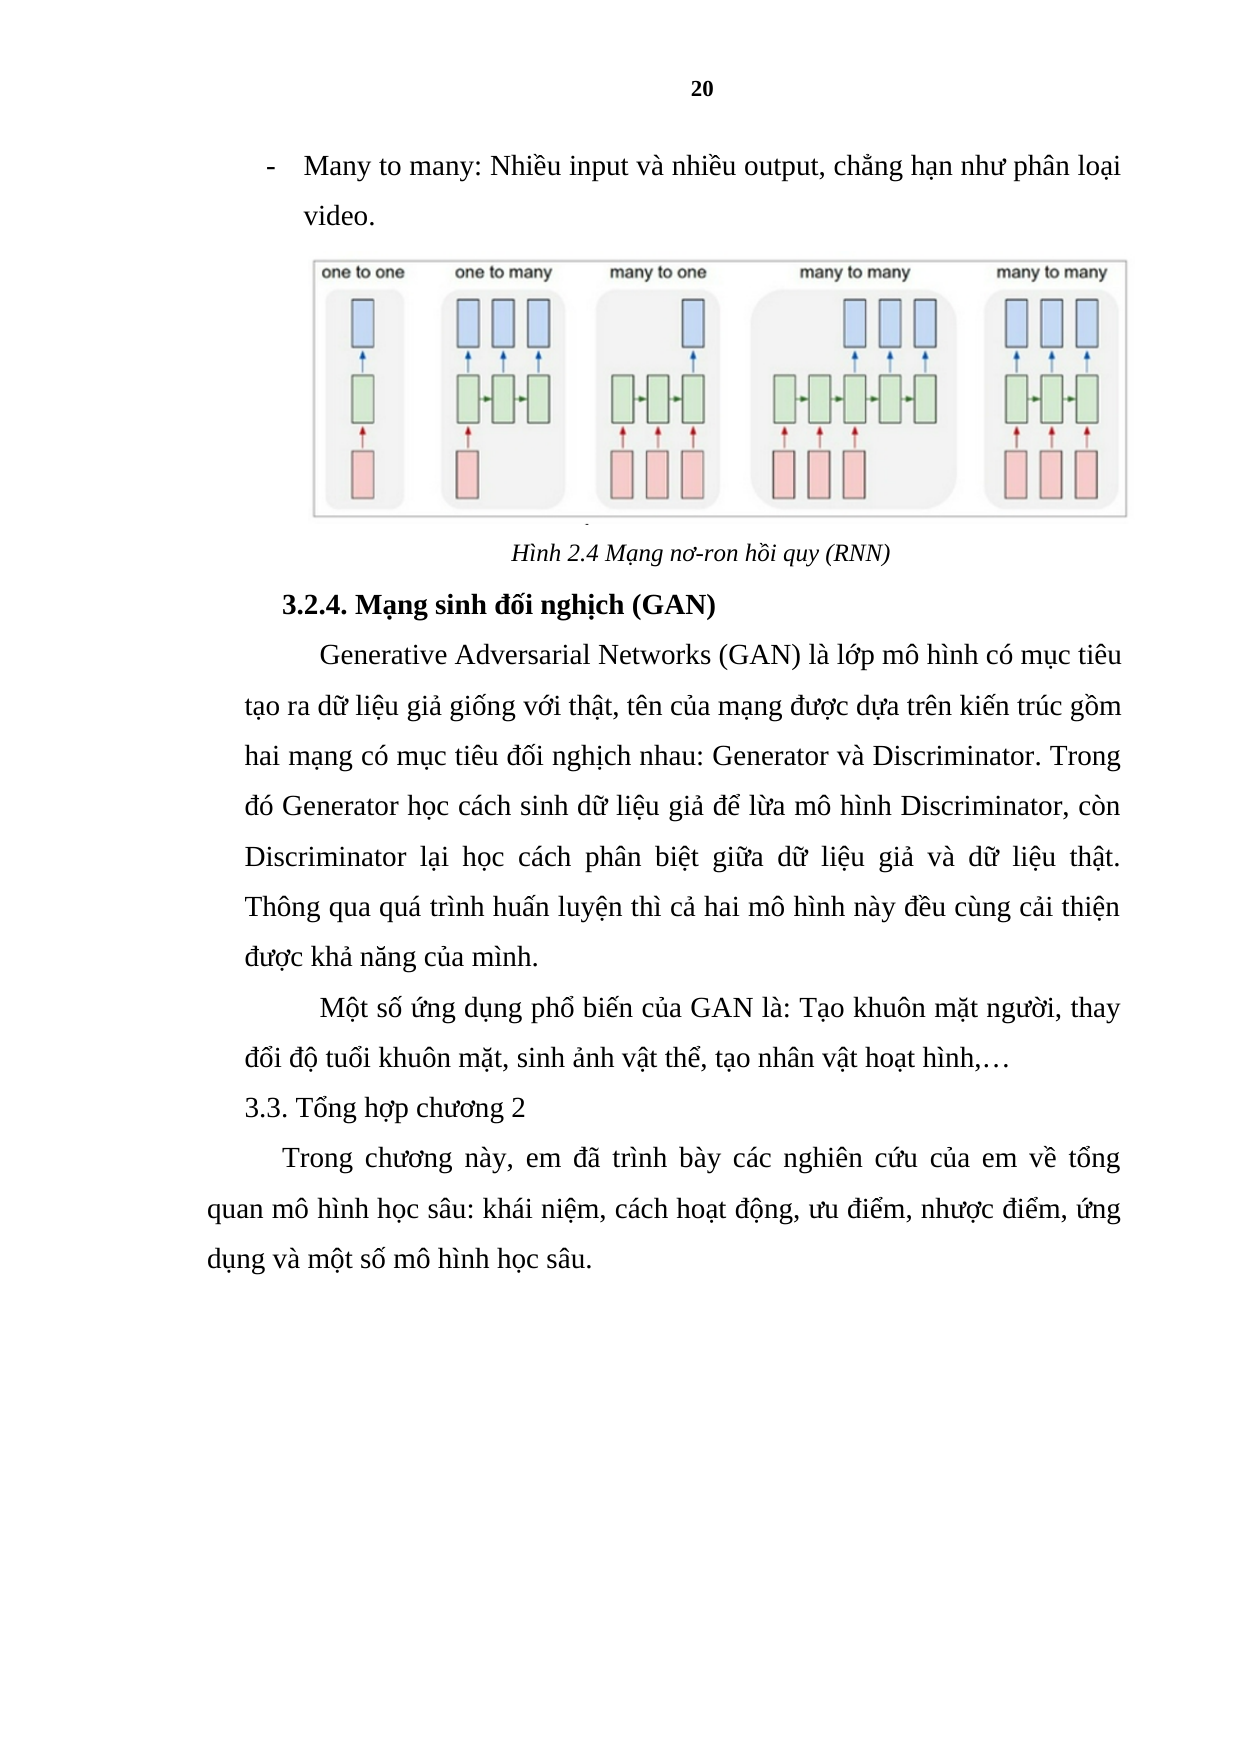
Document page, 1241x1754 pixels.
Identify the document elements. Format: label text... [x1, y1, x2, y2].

list Many to many: Nhiều input và nhiều output, chẳng hạn như phân loại video. [266, 148, 1122, 232]
text Trong chương này, em đã trình bày các nghiên cứu của em về tổng quan mô hình học sâu: khái niệm, cách hoạt động, ưu điểm, nhược điểm, ứng dụng và một số mô hình học sâu. [207, 1141, 1122, 1275]
subtitle Mạng sinh đối nghịch (GAN) [282, 587, 1122, 621]
text Hình 2.4 Mạng nơ-ron hồi quy (RNN) [207, 538, 1122, 566]
picture [303, 248, 1135, 525]
subtitle Tổng hợp chương 2 [244, 1090, 1122, 1124]
text Một số ứng dụng phổ biến của GAN là: Tạo khuôn mặt người, thay đổi độ tuổi khuôn mặt, sinh ảnh vật thể, tạo nhân vật hoạt hình,… [244, 990, 1122, 1073]
text Generative Adversarial Networks (GAN) là lớp mô hình có mục tiêu tạo ra dữ liệu giả giống với thật, tên của mạng được dựa trên kiến trúc gồm hai mạng có mục tiêu đối nghịch nhau: Generator và Discriminator. Trong đó Generator học cách sinh dữ liệu giả để lừa mô hình Discriminator, còn Discriminator lại học cách phân biệt giữa dữ liệu giả và dữ liệu thật. Thông qua quá trình huấn luyện thì cả hai mô hình này đều cùng cải thiện được khả năng của mình. [244, 637, 1122, 973]
